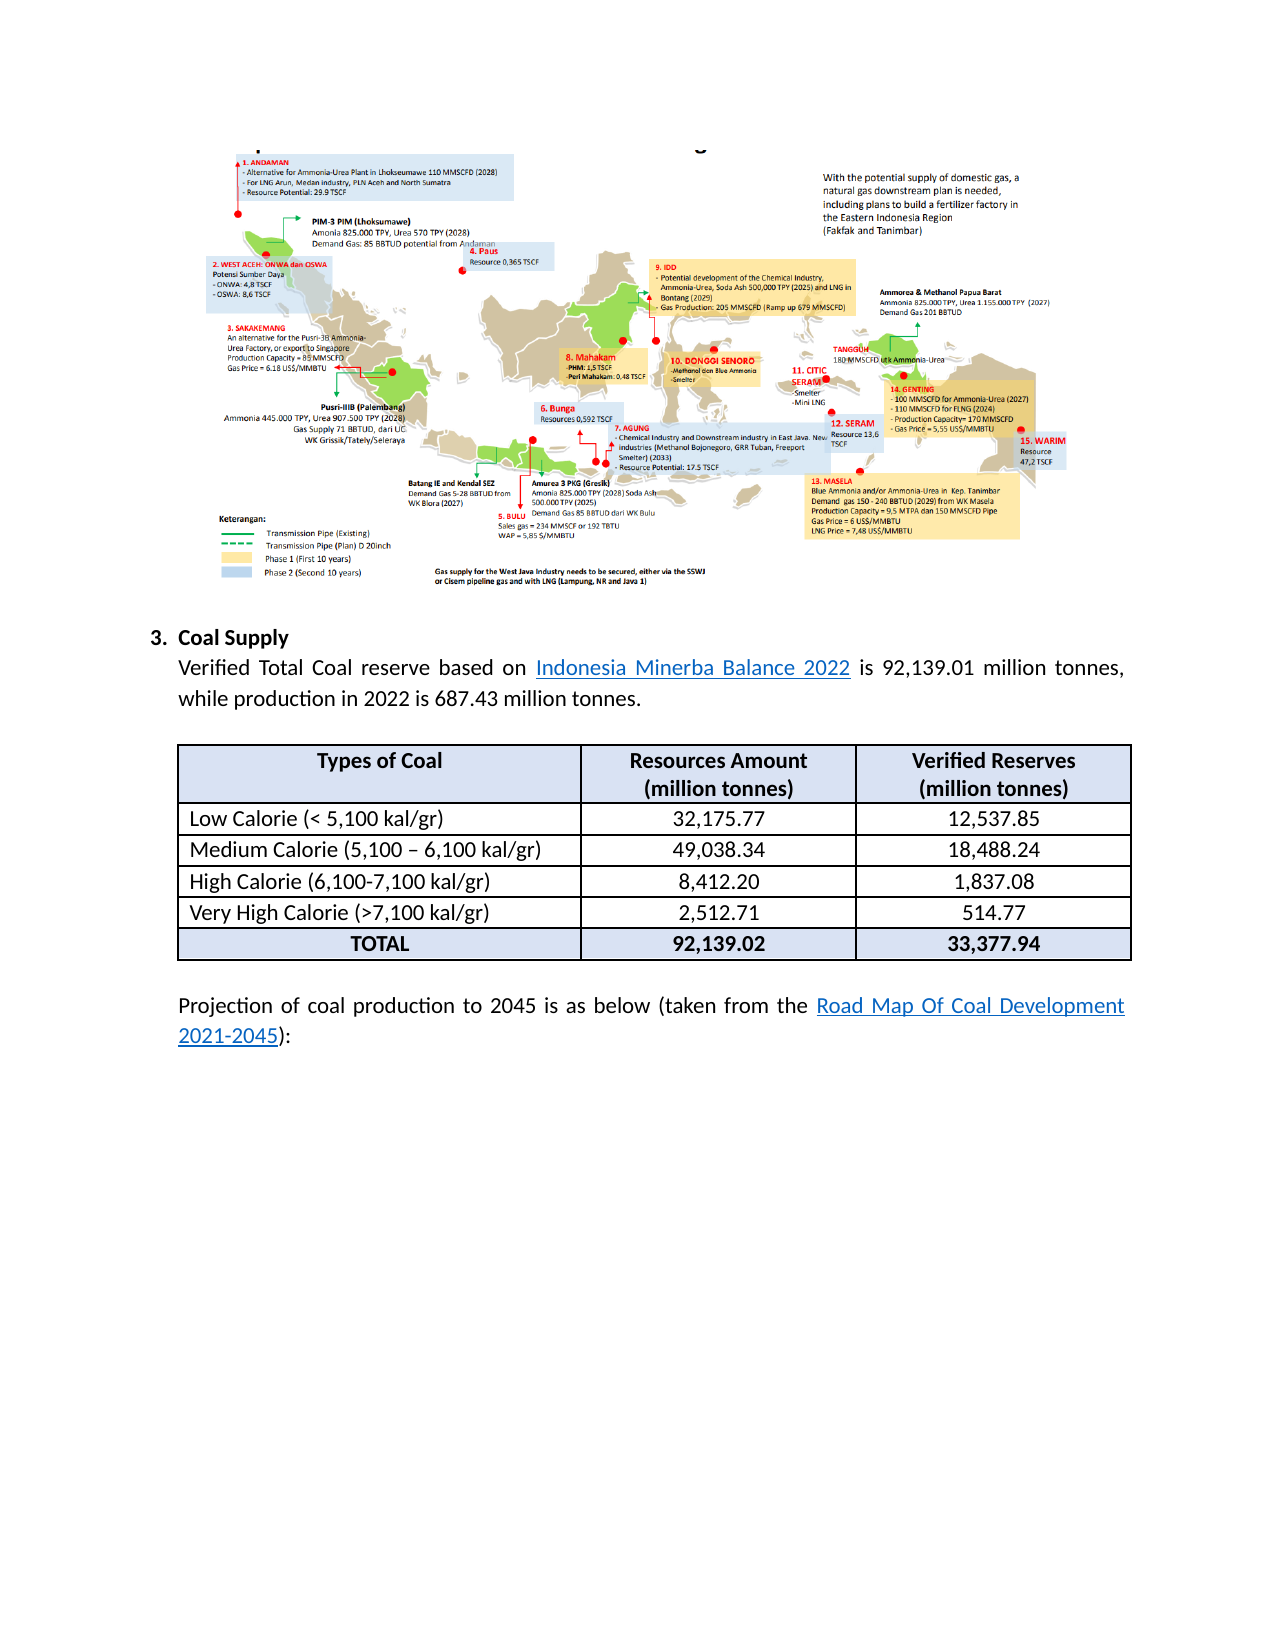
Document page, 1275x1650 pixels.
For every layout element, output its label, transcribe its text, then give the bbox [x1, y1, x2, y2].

table_cell 18,488.24 [857, 836, 1130, 865]
table_cell 33,377.94 [857, 929, 1130, 958]
table_cell 92,139.02 [582, 929, 855, 958]
list Projection of coal production to 2045 is as below (taken from the Road Map Of Coal Development 2021-2045): [178, 991, 1125, 1049]
table_cell 49,038.34 [582, 836, 855, 865]
table_cell High Calorie (6,100-7,100 kal/gr) [179, 867, 580, 896]
table_cell TOTAL [179, 929, 580, 958]
picture [204, 150, 1071, 591]
table_cell 12,537.85 [857, 804, 1130, 833]
table_header Resources Amount (million tonnes) [582, 746, 855, 802]
table_cell Low Calorie (< 5,100 kal/gr) [179, 804, 580, 833]
table_cell 1,837.08 [857, 867, 1130, 896]
table_cell 514.77 [857, 898, 1130, 927]
table_cell 8,412.20 [582, 867, 855, 896]
table_header Verified Reserves (million tonnes) [857, 746, 1130, 802]
table_header Types of Coal [179, 746, 580, 802]
list Coal Supply [150, 623, 1125, 651]
list Verified Total Coal reserve based on Indonesia Minerba Balance 2022 is 92,139.01 million tonnes, while production in 2022 is 687.43 million tonnes. [178, 653, 1125, 712]
table_cell 32,175.77 [582, 804, 855, 833]
table_cell 2,512.71 [582, 898, 855, 927]
table_cell Very High Calorie (>7,100 kal/gr) [179, 898, 580, 927]
table_cell Medium Calorie (5,100 – 6,100 kal/gr) [179, 836, 580, 865]
